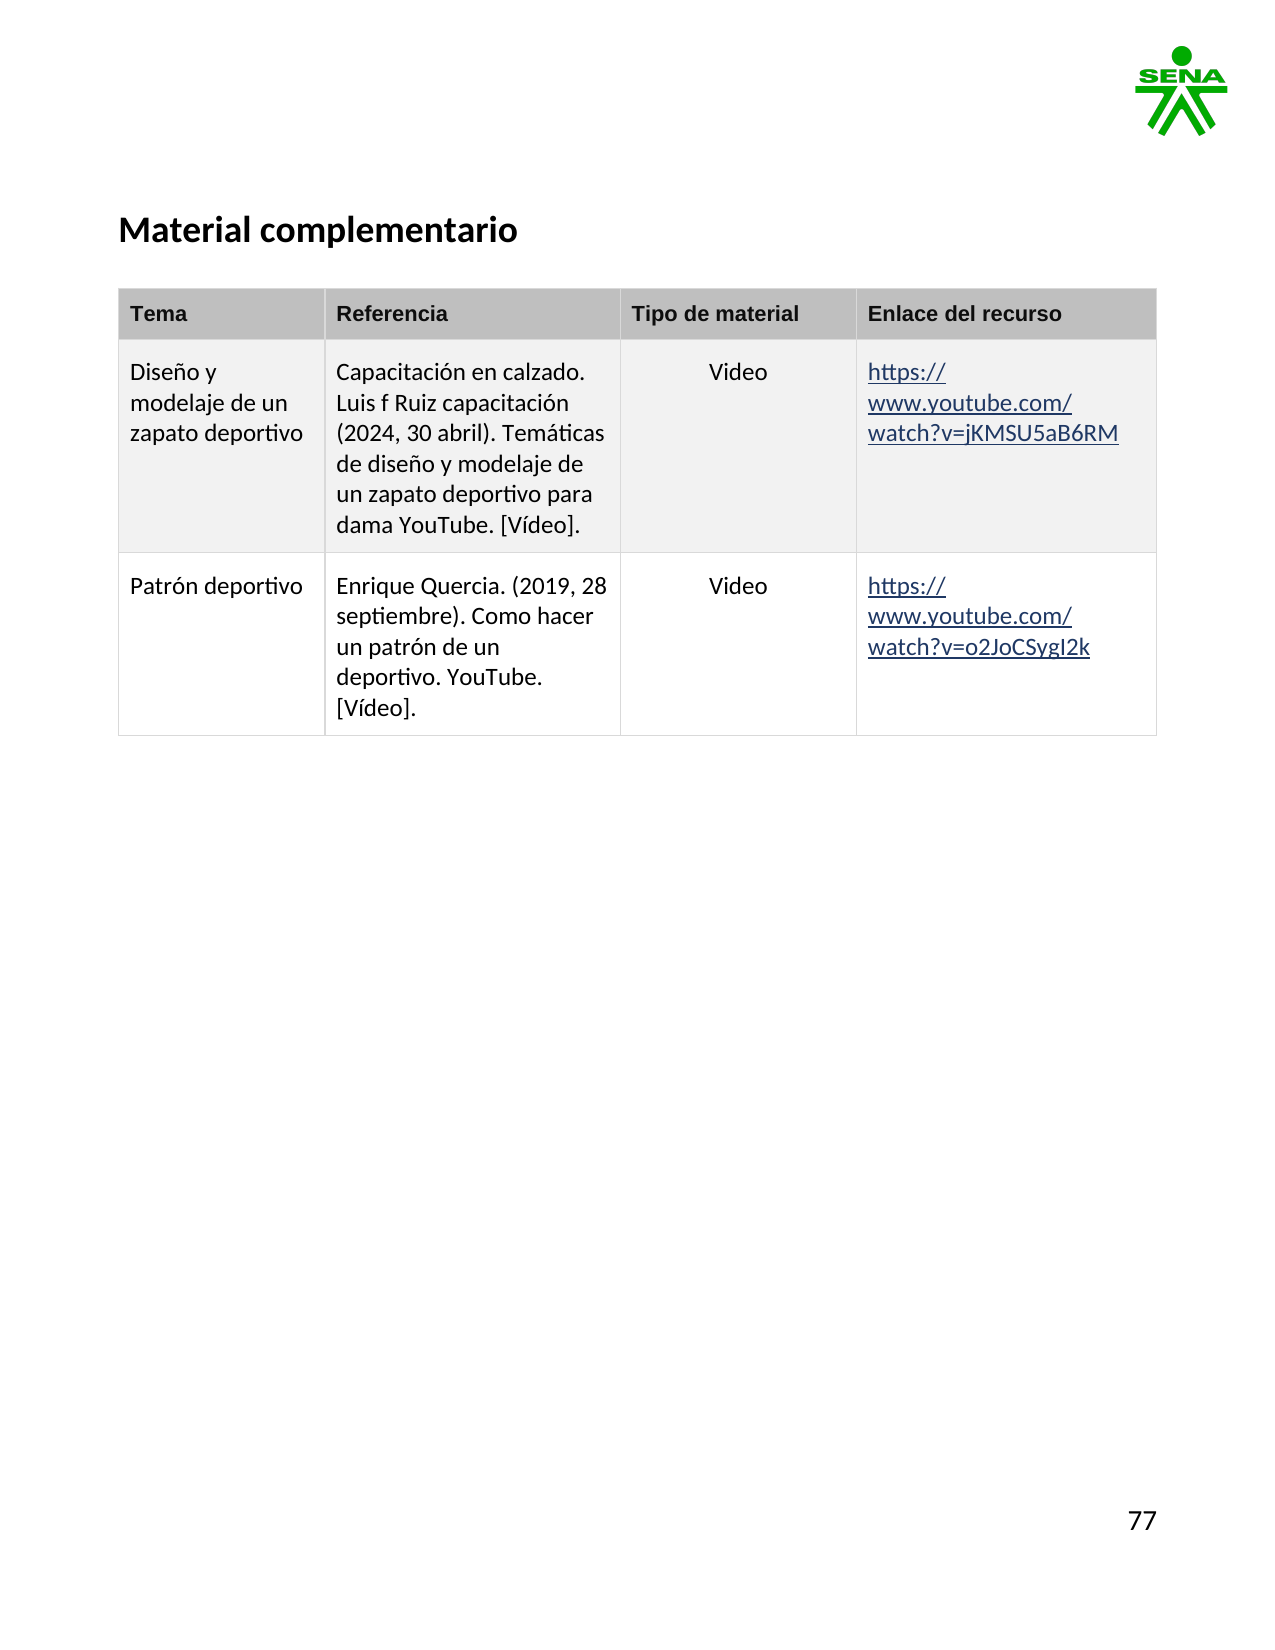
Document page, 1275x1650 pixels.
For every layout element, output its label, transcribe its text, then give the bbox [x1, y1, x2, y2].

table_cell https://www.youtube.com/watch?v=o2JoCSygI2k [857, 553, 1156, 735]
table_cell Patrón deportivo [119, 553, 324, 735]
text Material complementario [118, 206, 1157, 252]
table_cell Diseño y modelaje de un zapato deportivo [119, 340, 324, 552]
table_cell Video [621, 553, 856, 735]
table_cell Enrique Quercia. (2019, 28 septiembre). Como hacer un patrón de un deportivo. YouTube. [Vídeo]. [326, 553, 620, 735]
table_header Tema [119, 289, 324, 339]
table_cell Capacitación en calzado. Luis f Ruiz capacitación (2024, 30 abril). Temáticas de diseño y modelaje de un zapato deportivo para dama YouTube. [Vídeo]. [326, 340, 620, 552]
table_cell Video [621, 340, 856, 552]
table_header Referencia [326, 289, 620, 339]
table_header Tipo de material [621, 289, 856, 339]
table_cell https://www.youtube.com/watch?v=jKMSU5aB6RM [857, 340, 1156, 552]
picture [1135, 46, 1228, 136]
table_header Enlace del recurso [857, 289, 1156, 339]
